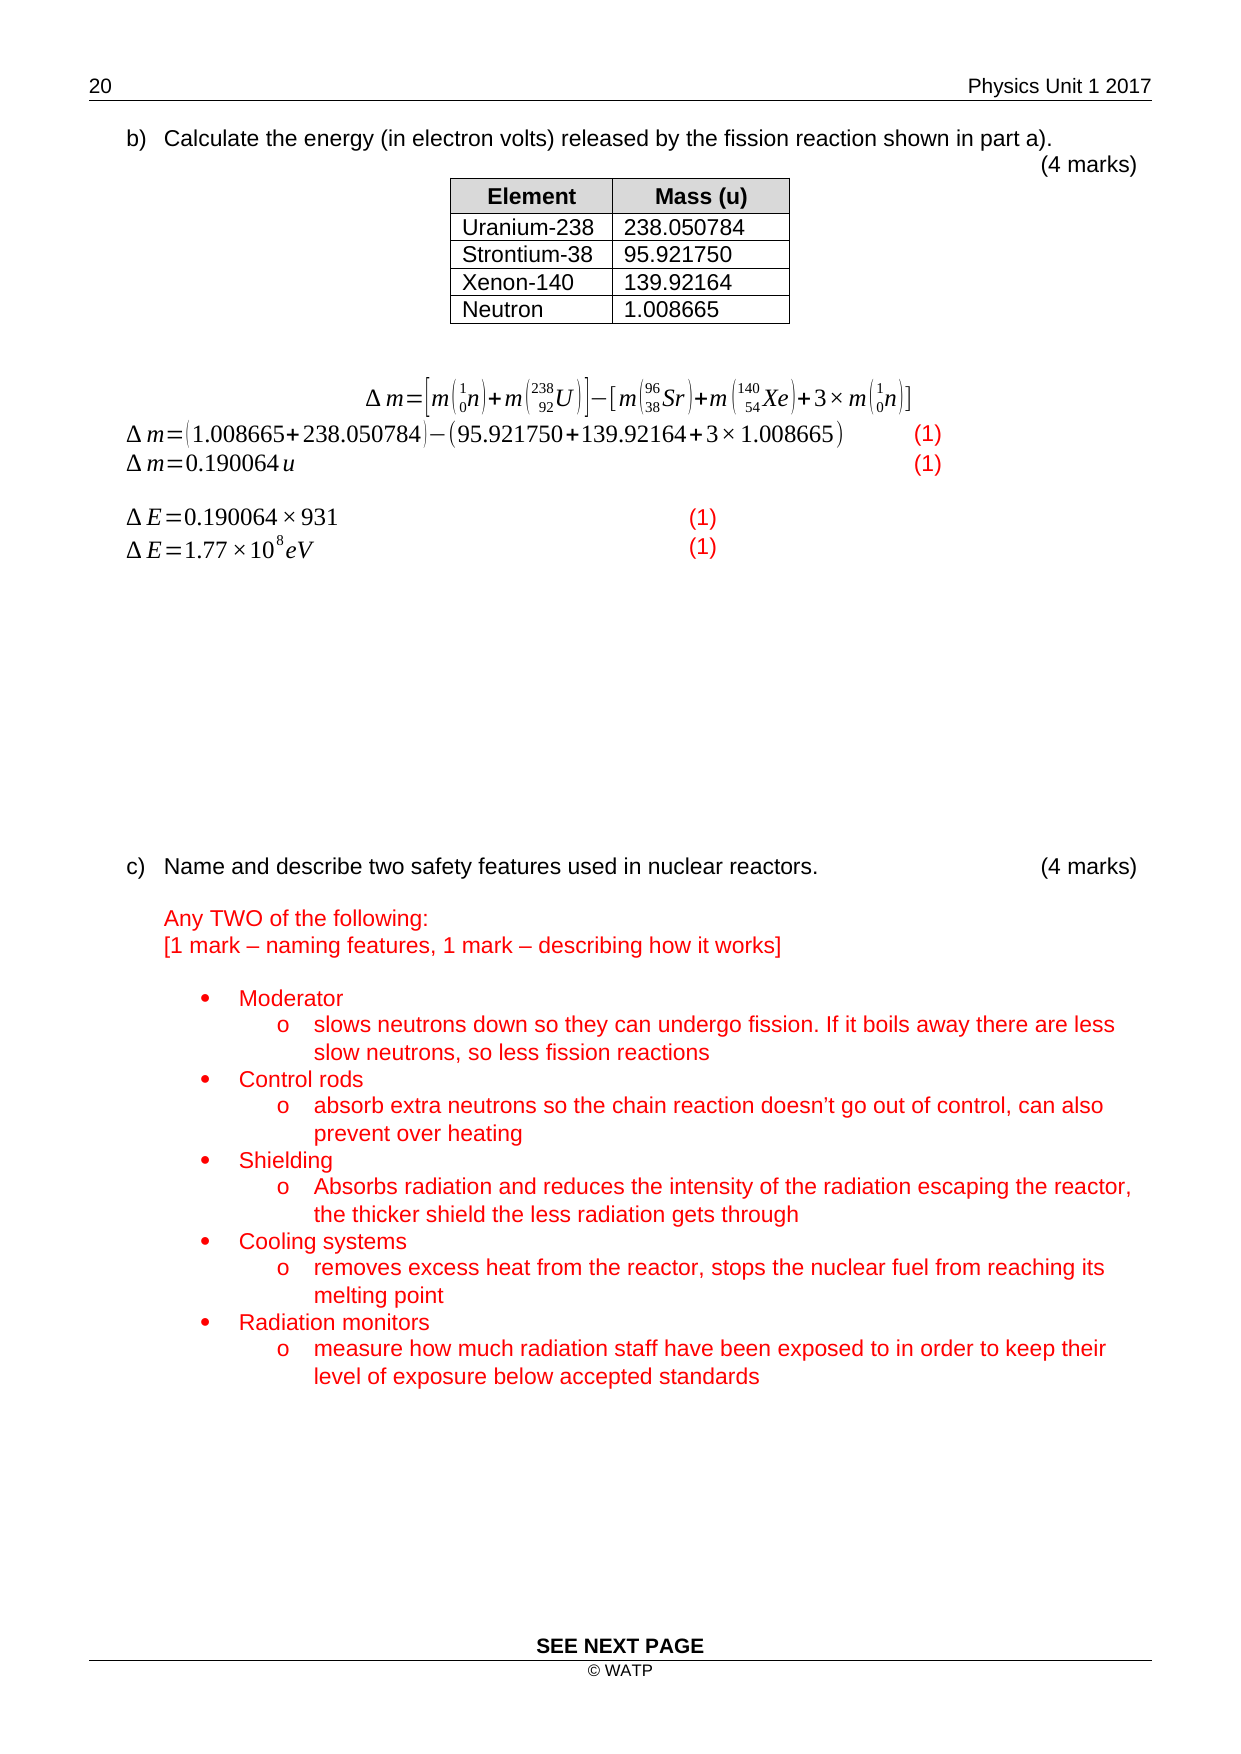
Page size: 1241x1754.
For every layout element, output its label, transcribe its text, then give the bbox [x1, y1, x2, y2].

list Cooling systems [201, 1228, 1152, 1254]
list measure how much radiation staff have been exposed to in order to keep their level of exposure below accepted standards [276, 1335, 1152, 1390]
text (1) [126, 532, 1152, 563]
text (1) [126, 504, 1152, 532]
table_header Element [451, 179, 612, 213]
list Shielding [201, 1147, 1152, 1173]
list slows neutrons down so they can undergo fission. If it boils away there are less slow neutrons, so less fission reactions [276, 1011, 1152, 1066]
list Absorbs radiation and reduces the intensity of the radiation escaping the reactor, the thicker shield the less radiation gets through [276, 1173, 1152, 1228]
text (1) [126, 450, 1152, 477]
table_cell Neutron [451, 296, 612, 322]
table_cell 1.008665 [613, 296, 789, 322]
table_cell 238.050784 [613, 214, 789, 240]
list Name and describe two safety features used in nuclear reactors. (4 marks) [126, 853, 1152, 879]
list removes excess heat from the reactor, stops the nuclear fuel from reaching its melting point [276, 1254, 1152, 1309]
table_cell Xenon-140 [451, 269, 612, 295]
list Moderator [201, 984, 1152, 1011]
table_cell Strontium-38 [451, 241, 612, 268]
text Any TWO of the following: [164, 905, 1152, 932]
table_cell Uranium-238 [451, 214, 612, 240]
list Calculate the energy (in electron volts) released by the fission reaction shown in part a). (4 marks) [126, 125, 1152, 178]
text (1) [126, 419, 1152, 450]
list Radiation monitors [201, 1309, 1152, 1335]
table_cell 139.92164 [613, 269, 789, 295]
text [1 mark – naming features, 1 mark – describing how it works] [164, 932, 1152, 958]
table_header Mass (u) [613, 179, 789, 213]
list Control rods [201, 1066, 1152, 1092]
list absorb extra neutrons so the chain reaction doesn’t go out of control, can also prevent over heating [276, 1092, 1152, 1147]
table_cell 95.921750 [613, 241, 789, 268]
